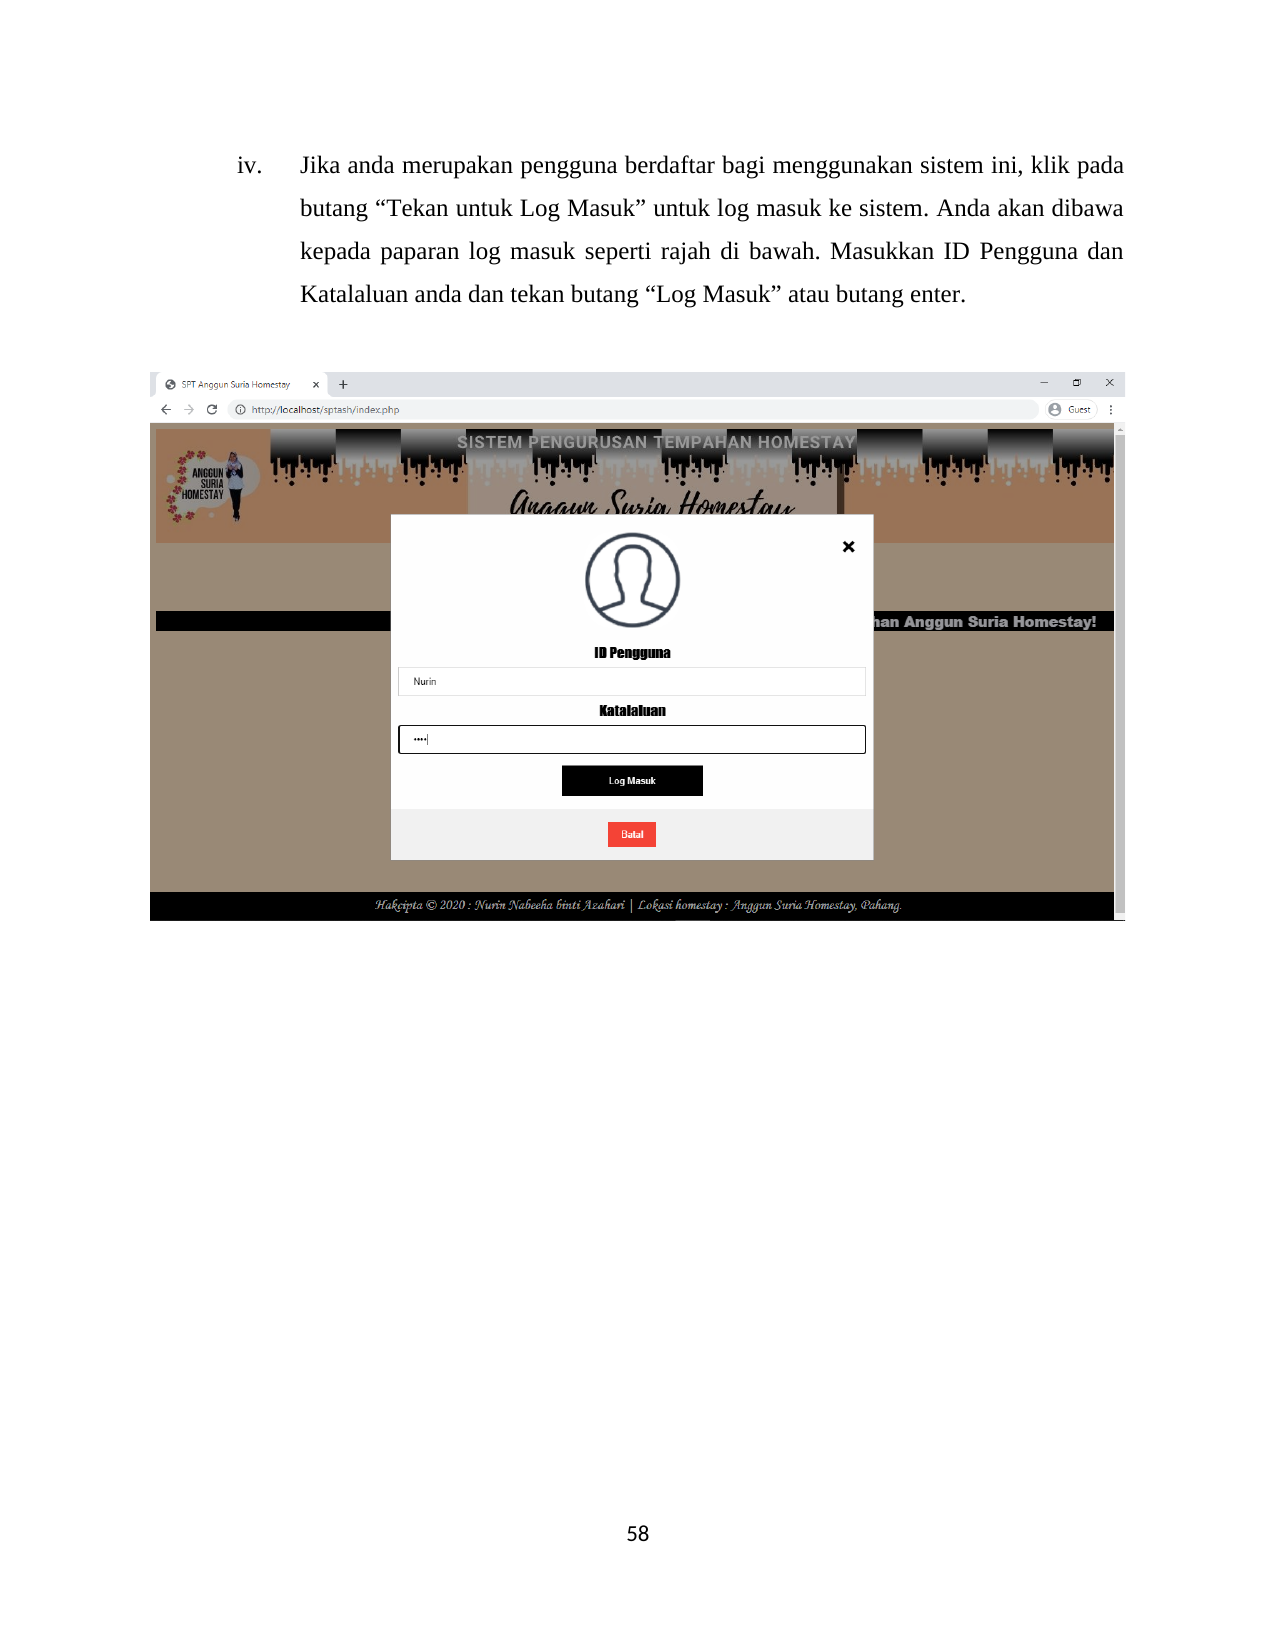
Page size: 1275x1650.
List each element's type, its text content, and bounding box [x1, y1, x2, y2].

picture [150, 372, 1125, 921]
list Jika anda merupakan pengguna berdaftar bagi menggunakan sistem ini, klik pada butang “Tekan untuk Log Masuk” untuk log masuk ke sistem. Anda akan dibawa kepada paparan log masuk seperti rajah di bawah. Masukkan ID Pengguna dan Katalaluan anda dan tekan butang “Log Masuk” atau butang enter. [262, 150, 1125, 308]
